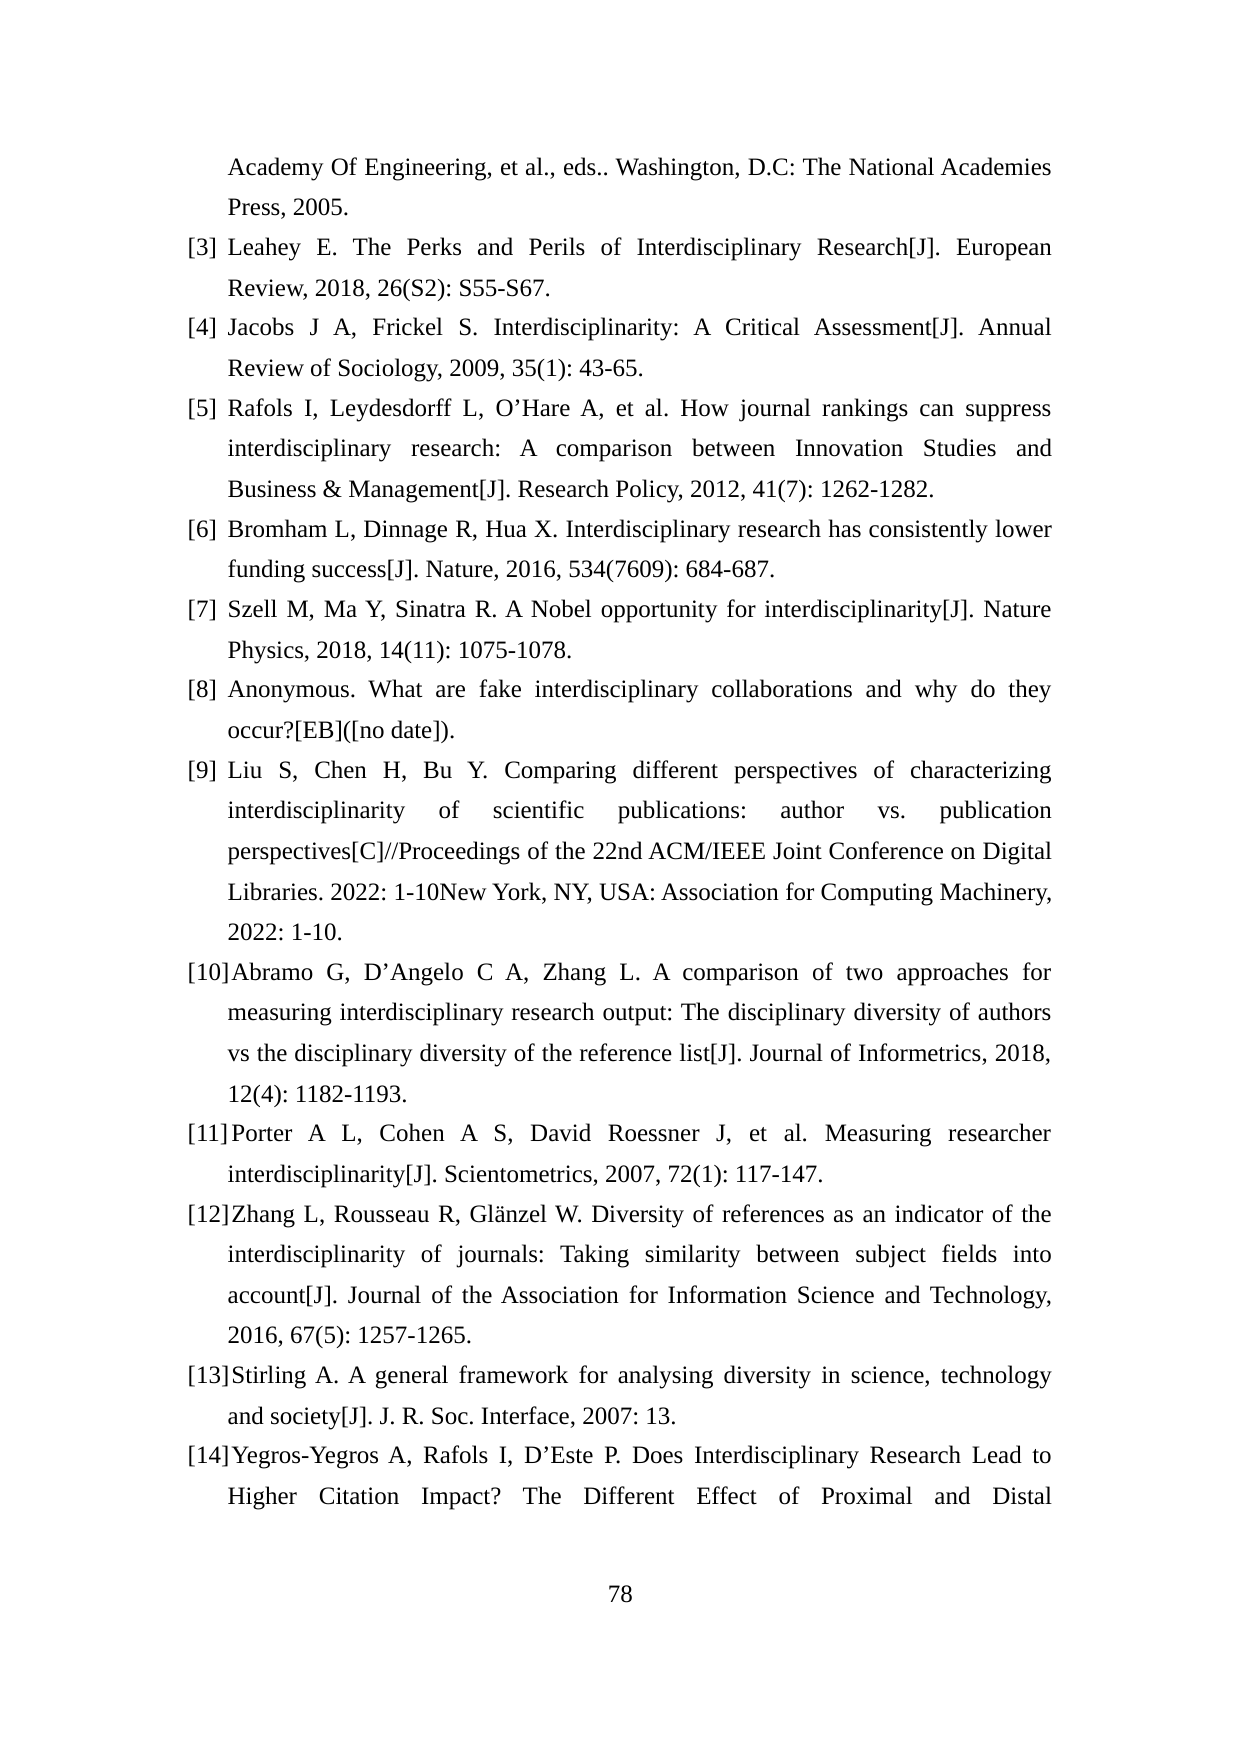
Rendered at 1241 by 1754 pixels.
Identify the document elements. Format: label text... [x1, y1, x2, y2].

text [6] Bromham L, Dinnage R, Hua X. Interdisciplinary research has consistently lower funding success[J]. Nature, 2016, 534(7609): 684-687. [187, 512, 1053, 585]
text [5] Rafols I, Leydesdorff L, O’Hare A, et al. How journal rankings can suppress interdisciplinary research: A comparison between Innovation Studies and Business & Management[J]. Research Policy, 2012, 41(7): 1262-1282. [187, 391, 1053, 505]
text [9] Liu S, Chen H, Bu Y. Comparing different perspectives of characterizing interdisciplinarity of scientific publications: author vs. publication perspectives[C]//Proceedings of the 22nd ACM/IEEE Joint Conference on Digital Libraries. 2022: 1-10New York, NY, USA: Association for Computing Machinery, 2022: 1-10. [187, 753, 1053, 948]
text [8] Anonymous. What are fake interdisciplinary collaborations and why do they occur?[EB]([no date]). [187, 672, 1053, 746]
text [10] Abramo G, D’Angelo C A, Zhang L. A comparison of two approaches for measuring interdisciplinary research output: The disciplinary diversity of authors vs the disciplinary diversity of the reference list[J]. Journal of Informetrics, 2018, 12(4): 1182-1193. [187, 955, 1053, 1109]
text [12] Zhang L, Rousseau R, Glänzel W. Diversity of references as an indicator of the interdisciplinarity of journals: Taking similarity between subject fields into account[J]. Journal of the Association for Information Science and Technology, 2016, 67(5): 1257-1265. [187, 1197, 1053, 1351]
text [13] Stirling A. A general framework for analysing diversity in science, technology and society[J]. J. R. Soc. Interface, 2007: 13. [187, 1358, 1053, 1432]
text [187, 150, 1053, 223]
text [3] Leahey E. The Perks and Perils of Interdisciplinary Research[J]. European Review, 2018, 26(S2): S55-S67. [187, 230, 1053, 303]
text [4] Jacobs J A, Frickel S. Interdisciplinarity: A Critical Assessment[J]. Annual Review of Sociology, 2009, 35(1): 43-65. [187, 311, 1053, 384]
text [7] Szell M, Ma Y, Sinatra R. A Nobel opportunity for interdisciplinarity[J]. Nature Physics, 2018, 14(11): 1075-1078. [187, 592, 1053, 665]
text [187, 1439, 1053, 1512]
text [11] Porter A L, Cohen A S, David Roessner J, et al. Measuring researcher interdisciplinarity[J]. Scientometrics, 2007, 72(1): 117-147. [187, 1117, 1053, 1190]
